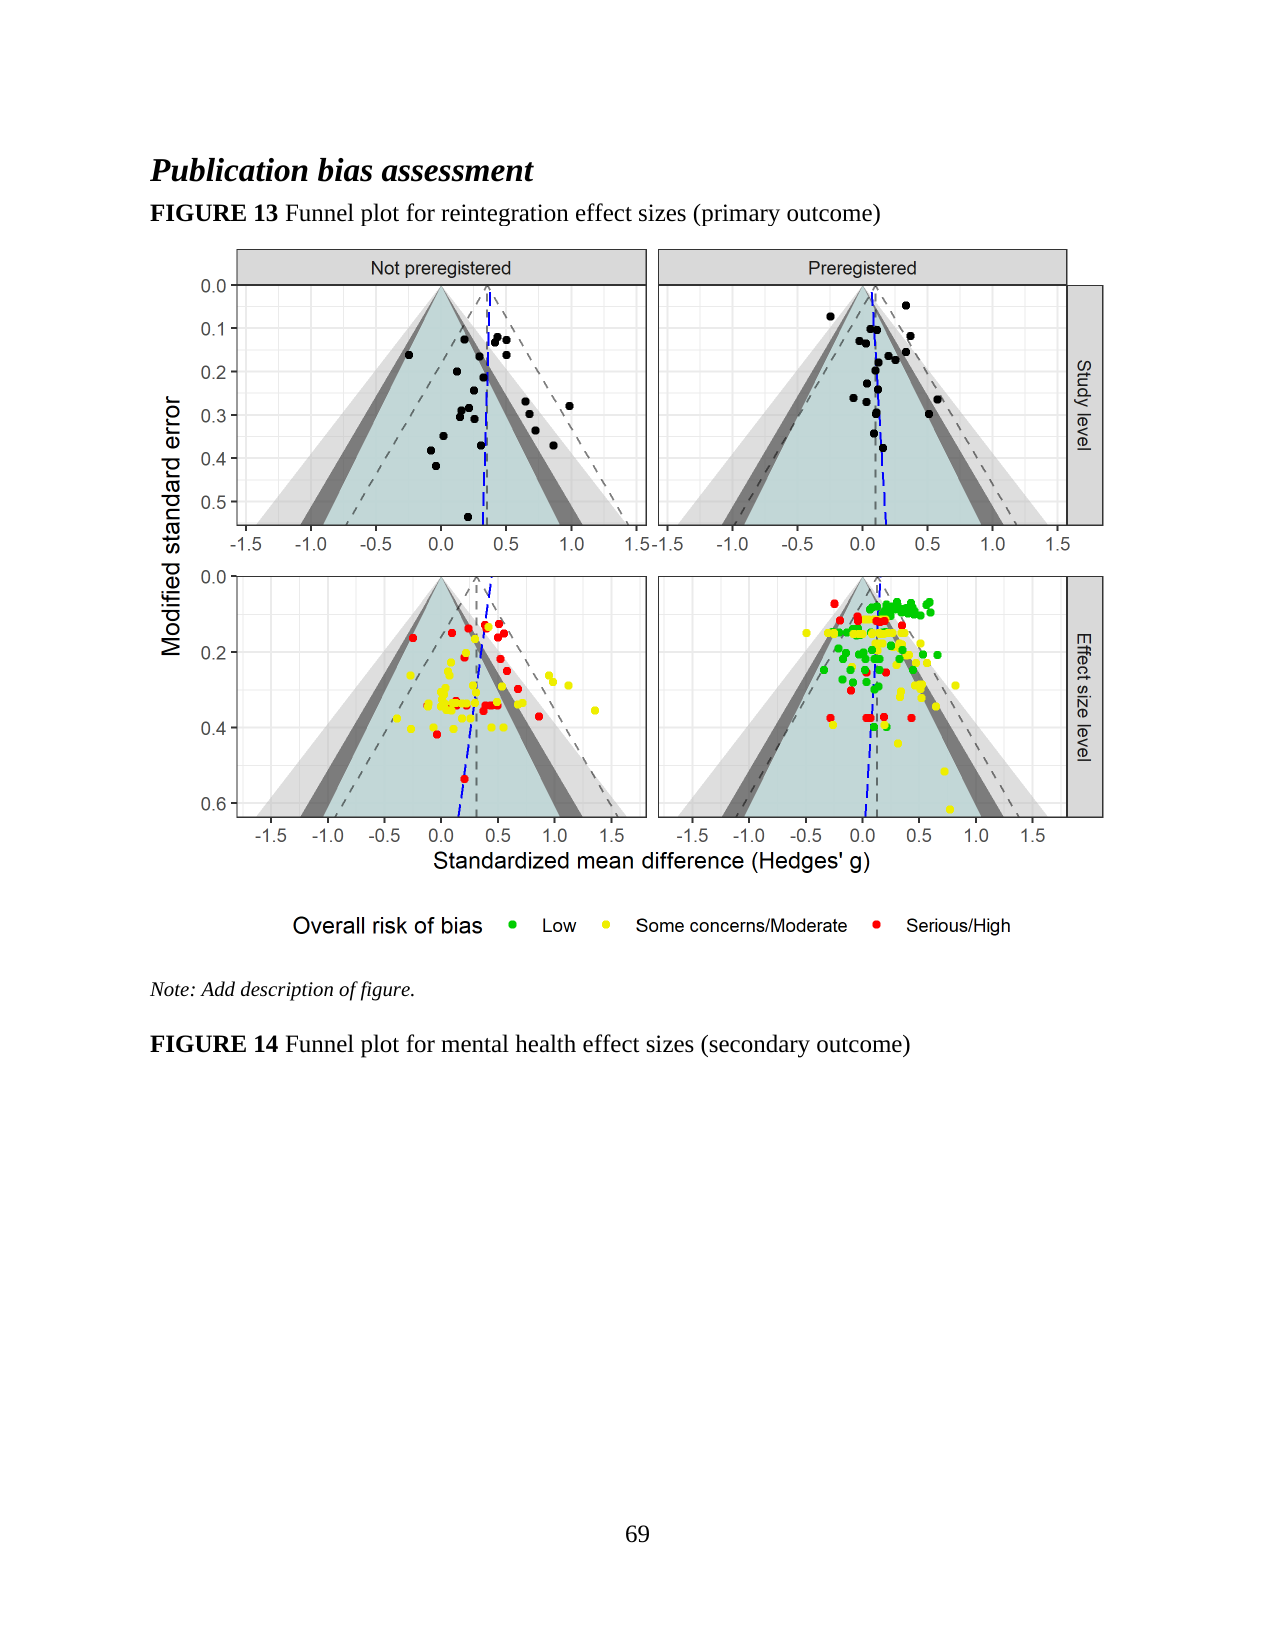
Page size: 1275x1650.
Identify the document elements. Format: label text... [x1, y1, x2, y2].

text FIGURE 13 Funnel plot for reintegration effect sizes (primary outcome) [150, 198, 1125, 226]
subtitle Publication bias assessment [150, 150, 1125, 188]
picture [150, 226, 1125, 977]
text FIGURE 14 Funnel plot for mental health effect sizes (secondary outcome) [150, 1029, 1125, 1058]
text Note: Add description of figure. [150, 977, 1125, 1001]
